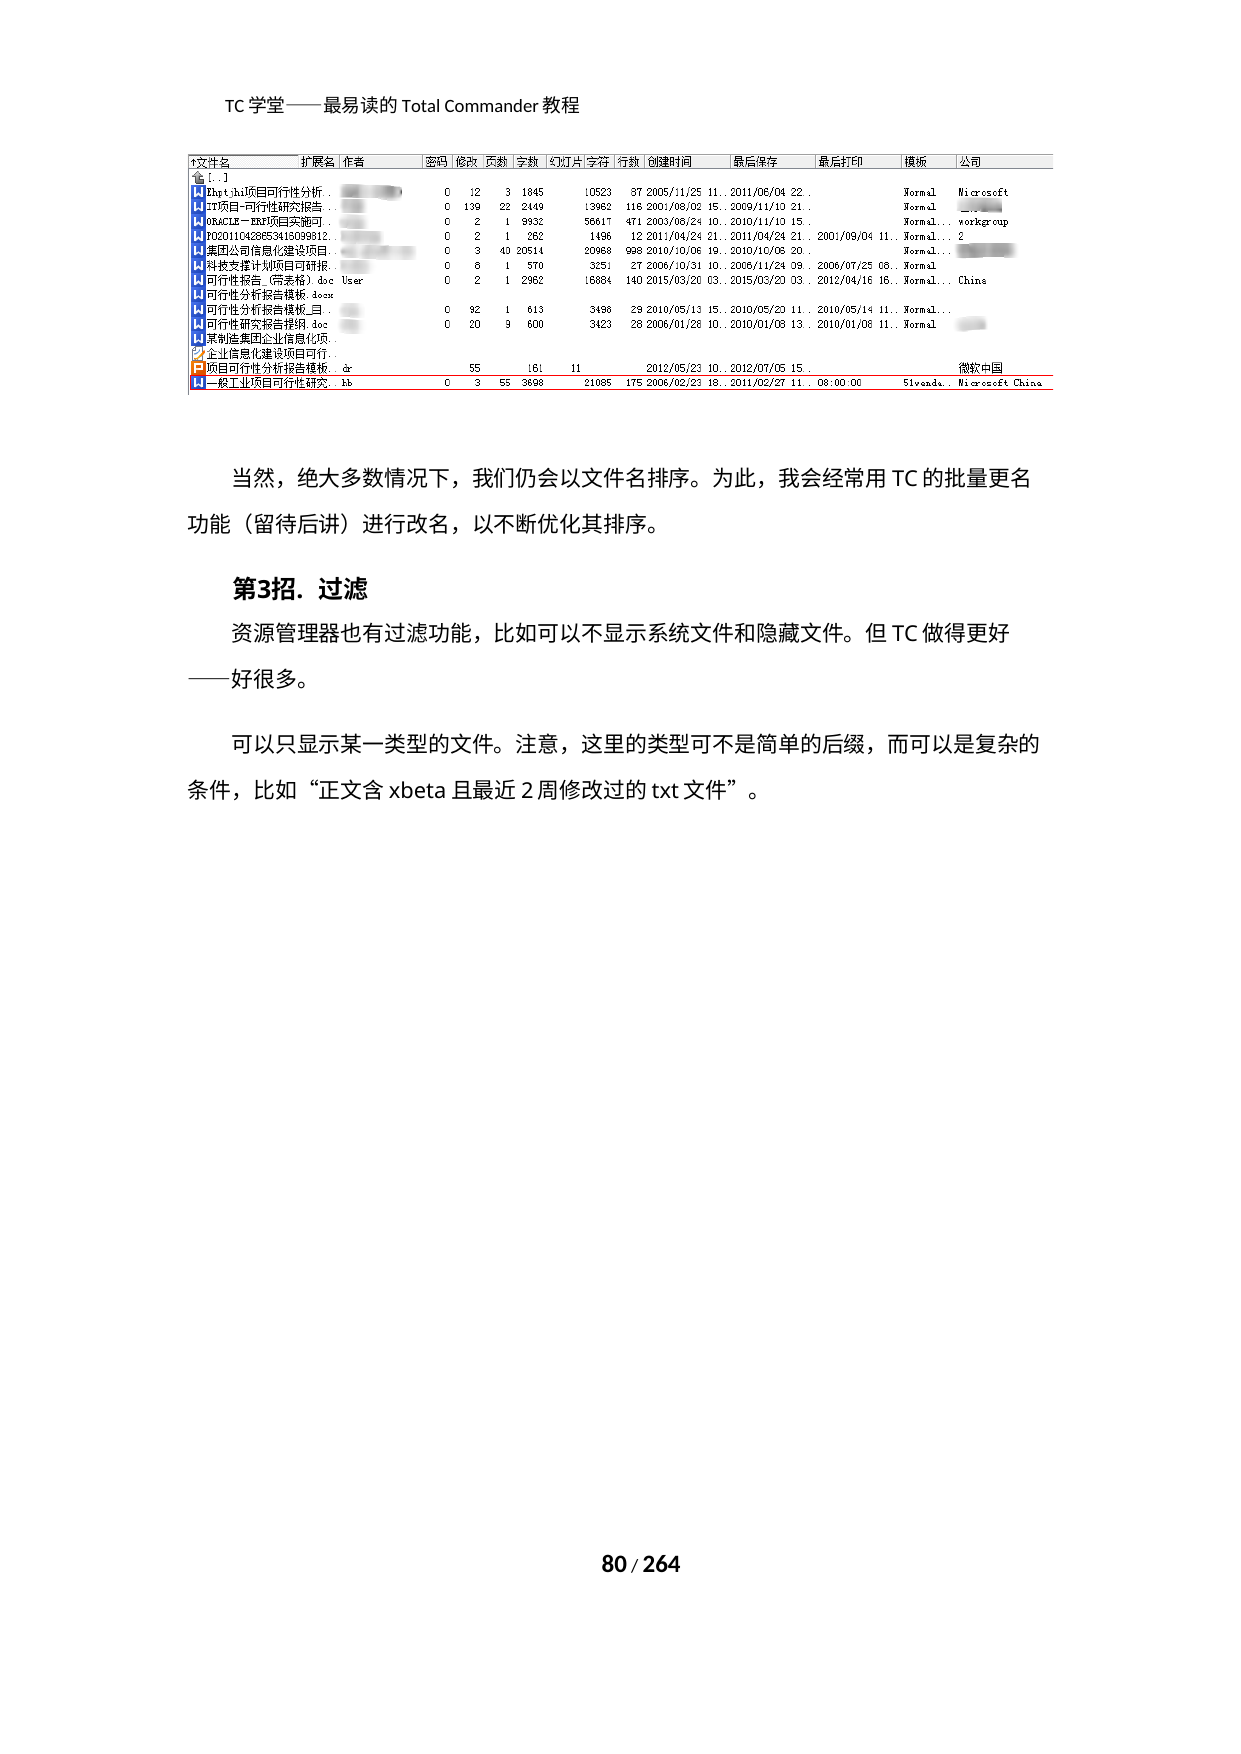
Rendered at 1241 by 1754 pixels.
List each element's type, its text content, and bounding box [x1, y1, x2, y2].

text 资源管理器也有过滤功能，比如可以不显示系统文件和隐藏文件。但TC做得更好——好很多。 [187, 612, 1053, 698]
text 可以只显示某一类型的文件。注意，这里的类型可不是简单的后缀，而可以是复杂的条件，比如“正文含xbeta且最近2周修改过的txt文件”。 [187, 723, 1053, 808]
subtitle 过滤 [232, 568, 1053, 608]
text 当然，绝大多数情况下，我们仍会以文件名排序。为此，我会经常用TC的批量更名功能（留待后讲）进行改名，以不断优化其排序。 [187, 457, 1053, 542]
picture [187, 154, 1054, 395]
